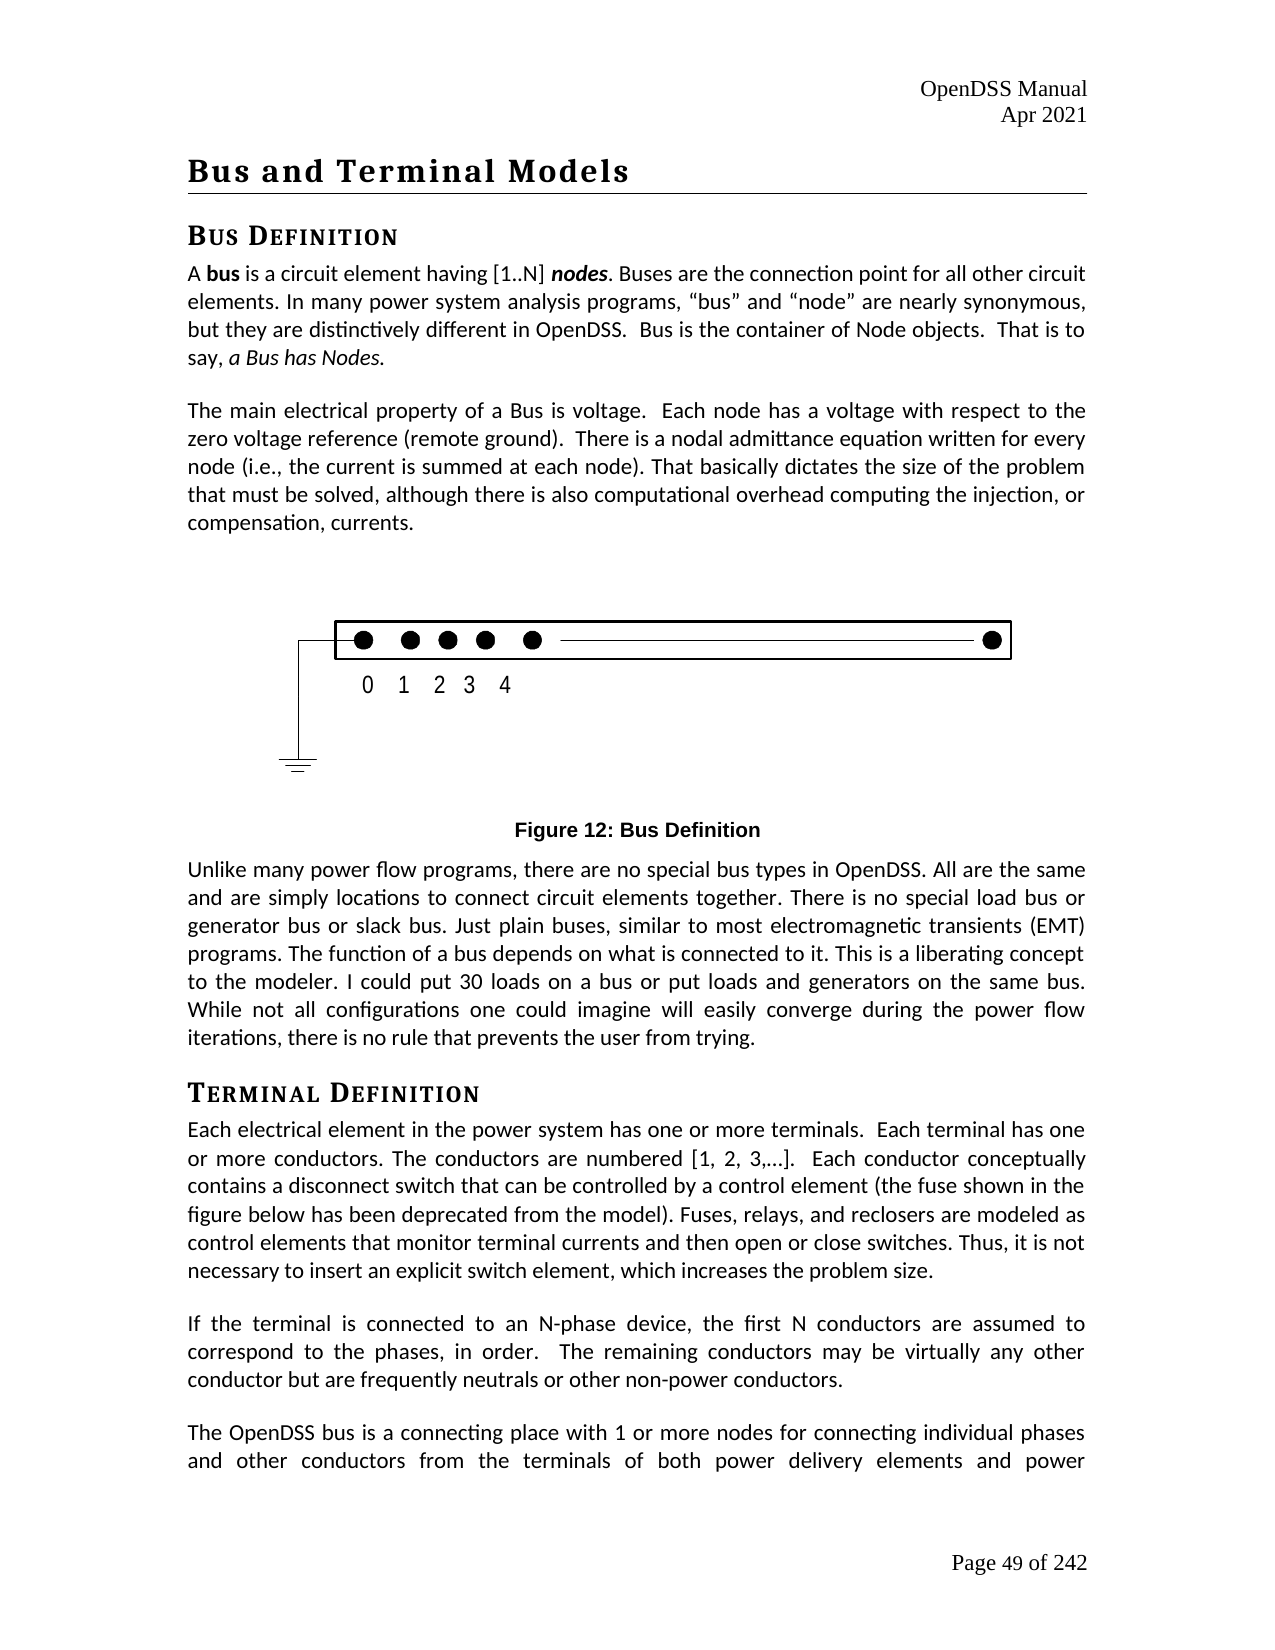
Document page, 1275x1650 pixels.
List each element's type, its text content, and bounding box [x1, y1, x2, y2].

subtitle Bus Definition [187, 219, 1087, 253]
text Each electrical element in the power system has one or more terminals. Each terminal has one or more conductors. The conductors are numbered [1, 2, 3,…]. Each conductor conceptually contains a disconnect switch that can be controlled by a control element (the fuse shown in the figure below has been deprecated from the model). Fuses, relays, and reclosers are modeled as control elements that monitor terminal currents and then open or close switches. Thus, it is not necessary to insert an explicit switch element, which increases the problem size. [187, 1116, 1087, 1284]
subtitle Terminal Definition [187, 1076, 1087, 1109]
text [187, 1418, 1087, 1474]
text A bus is a circuit element having [1..N] nodes. Buses are the connection point for all other circuit elements. In many power system analysis programs, “bus” and “node” are nearly synonymous, but they are distinctively different in OpenDSS. Bus is the container of Node objects. That is to say, a Bus has Nodes. [187, 259, 1087, 371]
text The main electrical property of a Bus is voltage. Each node has a voltage with respect to the zero voltage reference (remote ground). There is a nodal admittance equation written for every node (i.e., the current is summed at each node). That basically dictates the size of the problem that must be solved, although there is also computational overhead computing the injection, or compensation, currents. [187, 396, 1087, 536]
subtitle Bus and Terminal Models [187, 153, 1087, 194]
text If the terminal is connected to an N-phase device, the first N conductors are assumed to correspond to the phases, in order. The remaining conductors may be virtually any other conductor but are frequently neutrals or other non-power conductors. [187, 1309, 1087, 1393]
text Unlike many power flow programs, there are no special bus types in OpenDSS. All are the same and are simply locations to connect circuit elements together. There is no special load bus or generator bus or slack bus. Just plain buses, similar to most electromagnetic transients (EMT) programs. The function of a bus depends on what is connected to it. This is a liberating concept to the modeler. I could put 30 loads on a bus or put loads and generators on the same bus. While not all configurations one could imagine will easily converge during the power flow iterations, there is no rule that prevents the user from trying. [187, 855, 1087, 1051]
